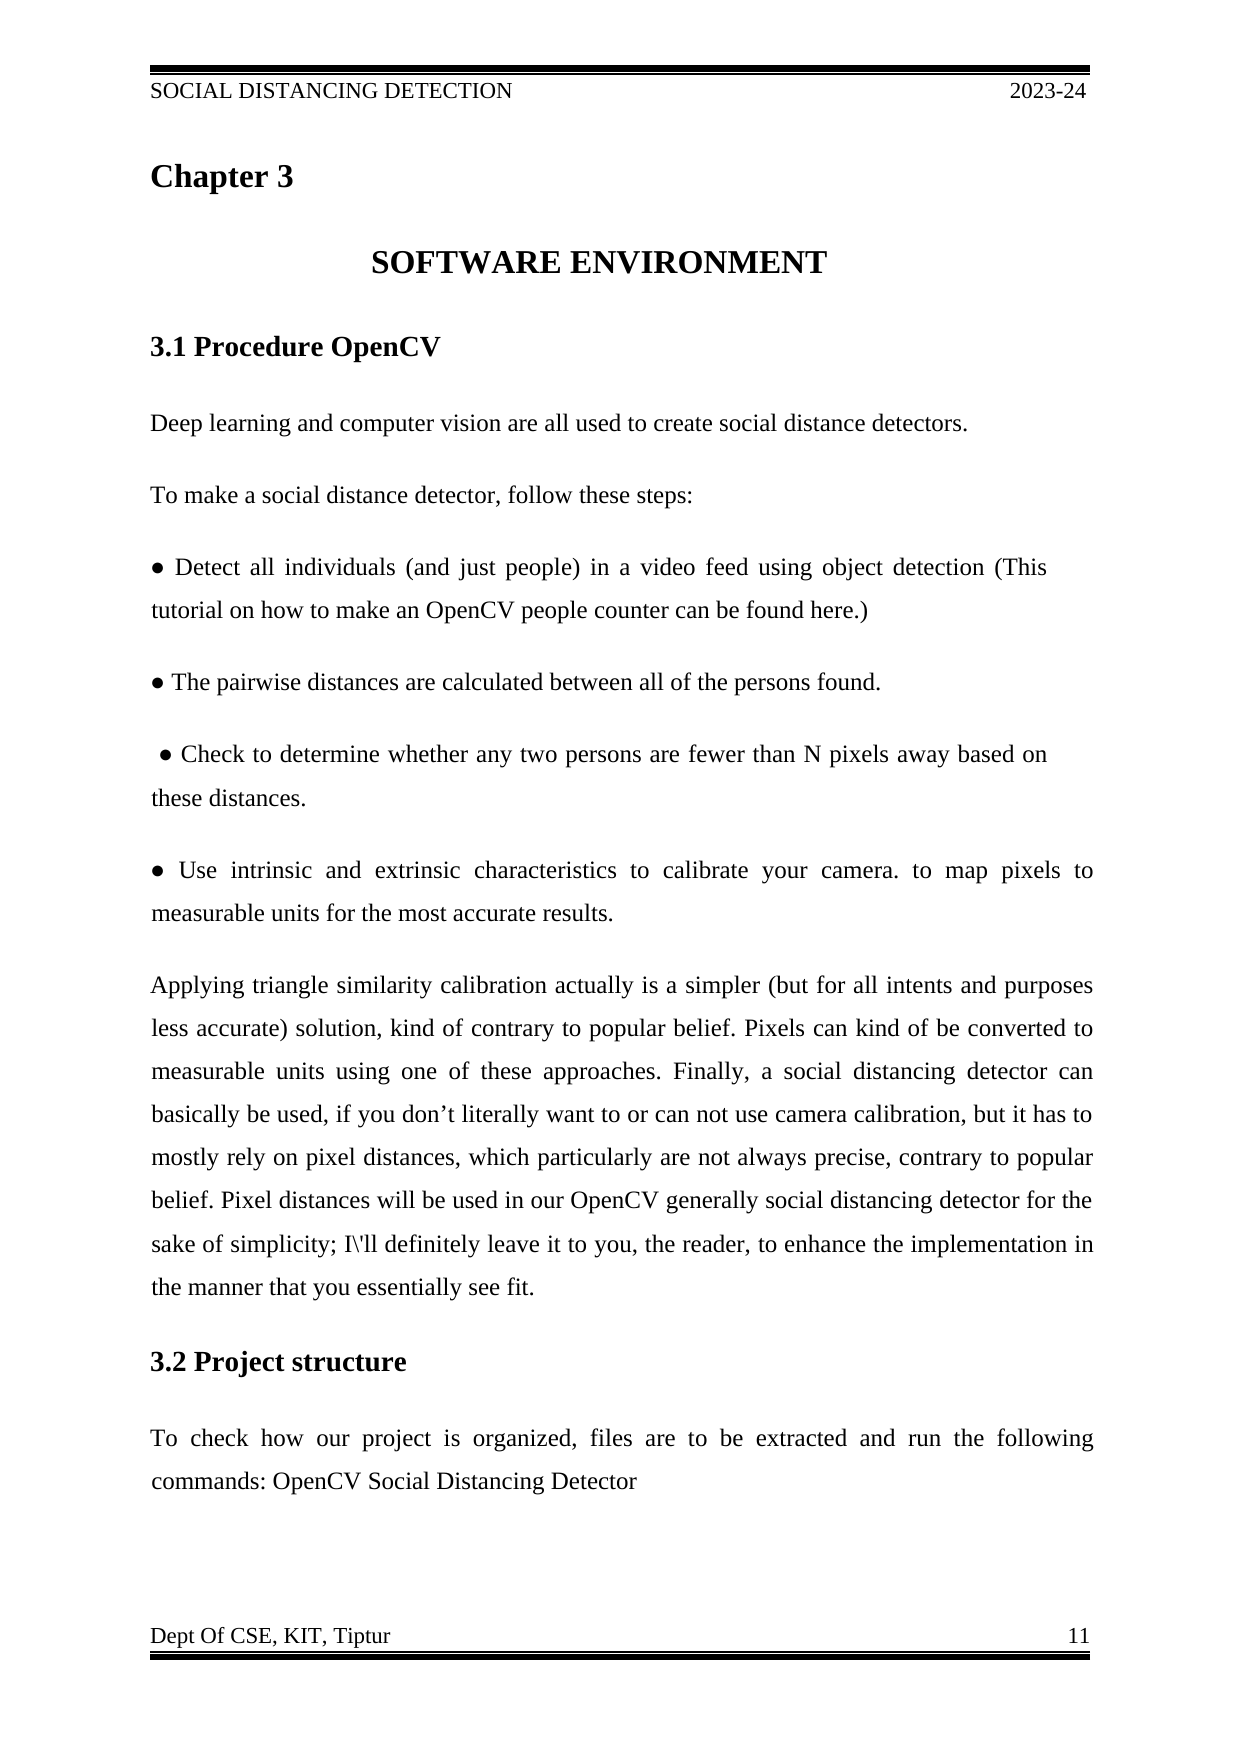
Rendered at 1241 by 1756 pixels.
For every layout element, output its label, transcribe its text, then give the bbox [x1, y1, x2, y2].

text Applying triangle similarity calibration actually is a simpler (but for all intents and purposes less accurate) solution, kind of contrary to popular belief. Pixels can kind of be converted to measurable units using one of these approaches. Finally, a social distancing detector can basically be used, if you don’t literally want to or can not use camera calibration, but it has to mostly rely on pixel distances, which particularly are not always precise, contrary to popular belief. Pixel distances will be used in our OpenCV generally social distancing detector for the sake of simplicity; I\'ll definitely leave it to you, the reader, to enhance the implementation in the manner that you essentially see fit. [150, 970, 1094, 1301]
text To check how our project is organized, files are to be extracted and run the following commands: OpenCV Social Distancing Detector [150, 1423, 1094, 1495]
text Deep learning and computer vision are all used to create social distance detectors. [150, 408, 1048, 437]
text ● The pairwise distances are calculated between all of the persons found. [150, 667, 1048, 696]
text SOFTWARE ENVIRONMENT [150, 242, 1048, 281]
text Chapter 3 [150, 156, 1048, 194]
text 3.1 Procedure OpenCV [150, 329, 1048, 362]
text ● Use intrinsic and extrinsic characteristics to calibrate your camera. to map pixels to measurable units for the most accurate results. [150, 855, 1094, 927]
text 3.2 Project structure [150, 1344, 1048, 1377]
text To make a social distance detector, follow these steps: [150, 480, 1048, 509]
text ● Detect all individuals (and just people) in a video feed using object detection (This tutorial on how to make an OpenCV people counter can be found here.) [150, 552, 1048, 624]
text ● Check to determine whether any two persons are fewer than N pixels away based on these distances. [150, 739, 1048, 811]
